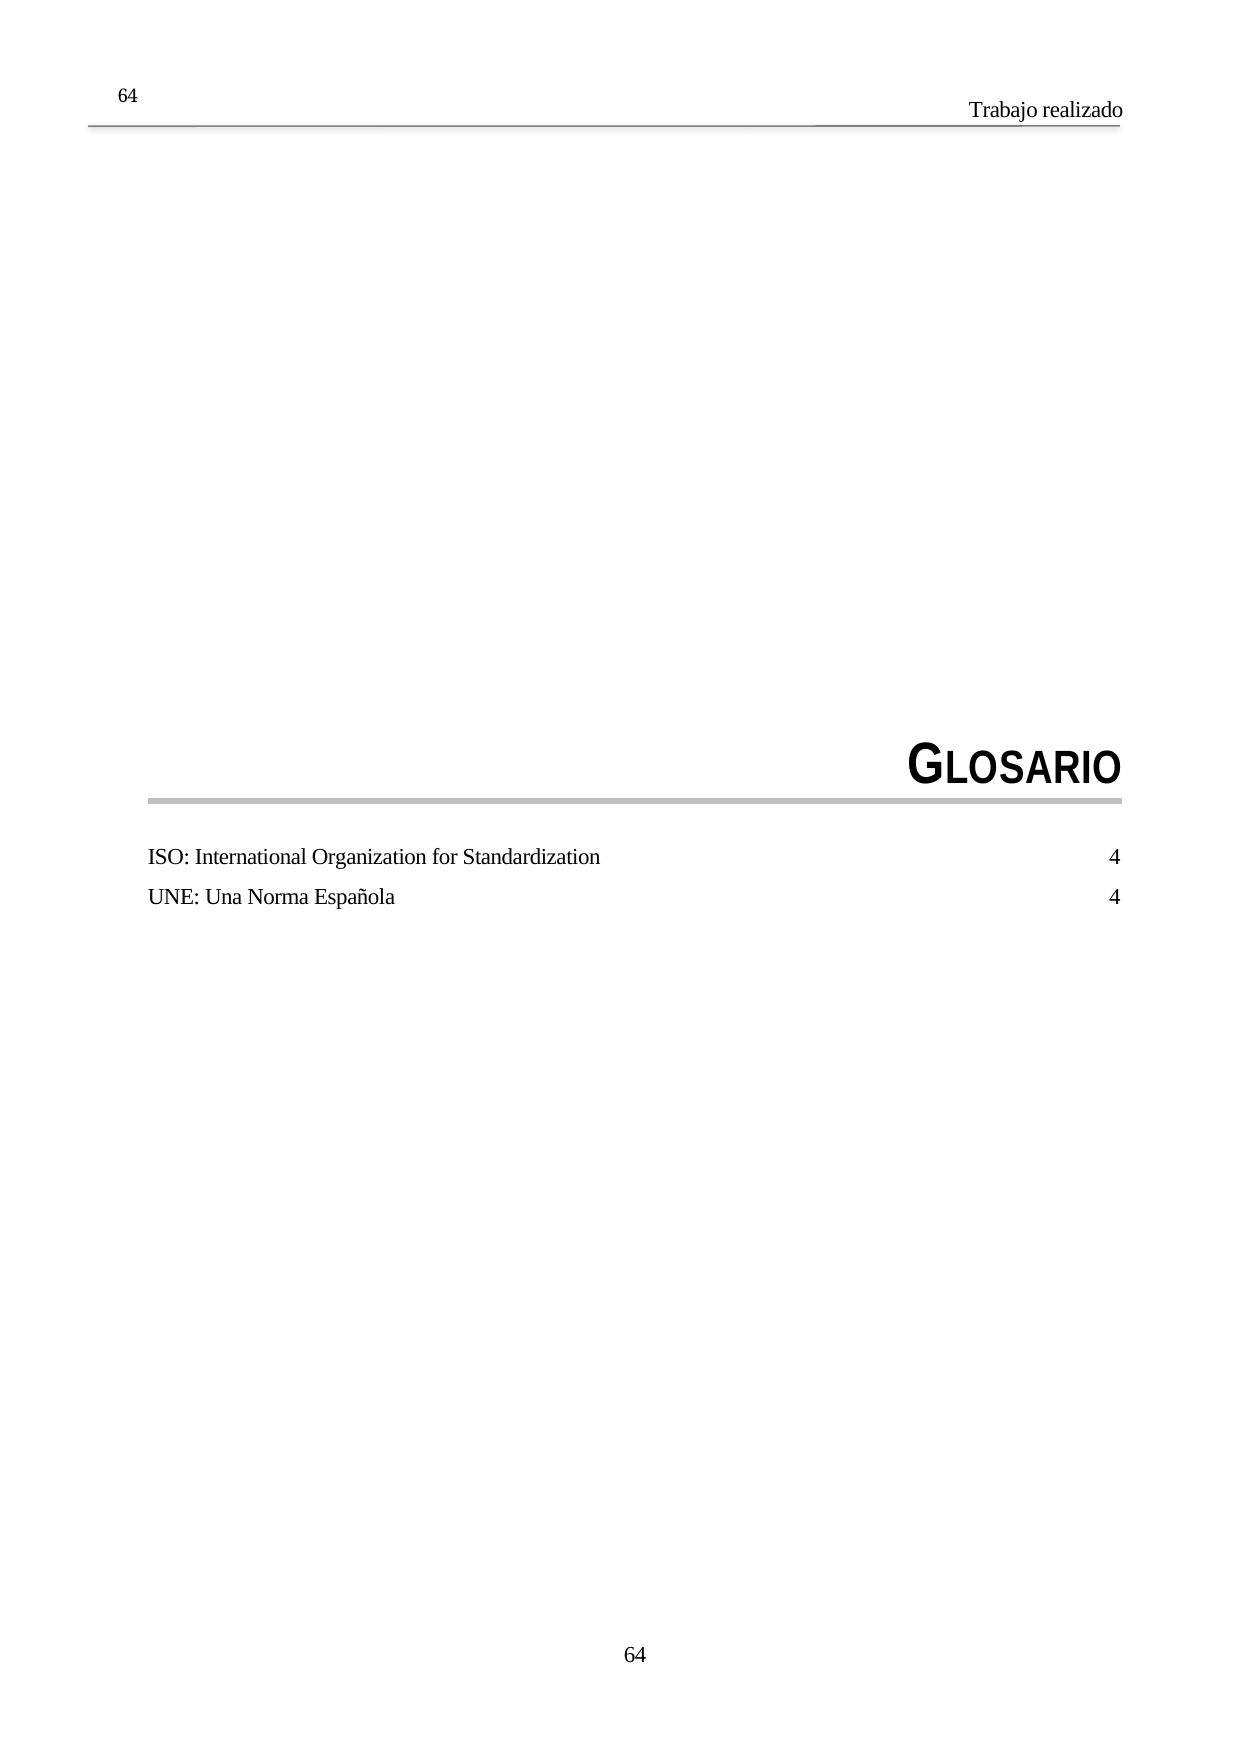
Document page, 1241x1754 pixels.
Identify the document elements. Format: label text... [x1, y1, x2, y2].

text UNE: Una Norma Española 4 [148, 883, 1122, 909]
text ISO: International Organization for Standardization 4 [148, 842, 1122, 870]
subtitle Glosario [148, 729, 1122, 798]
